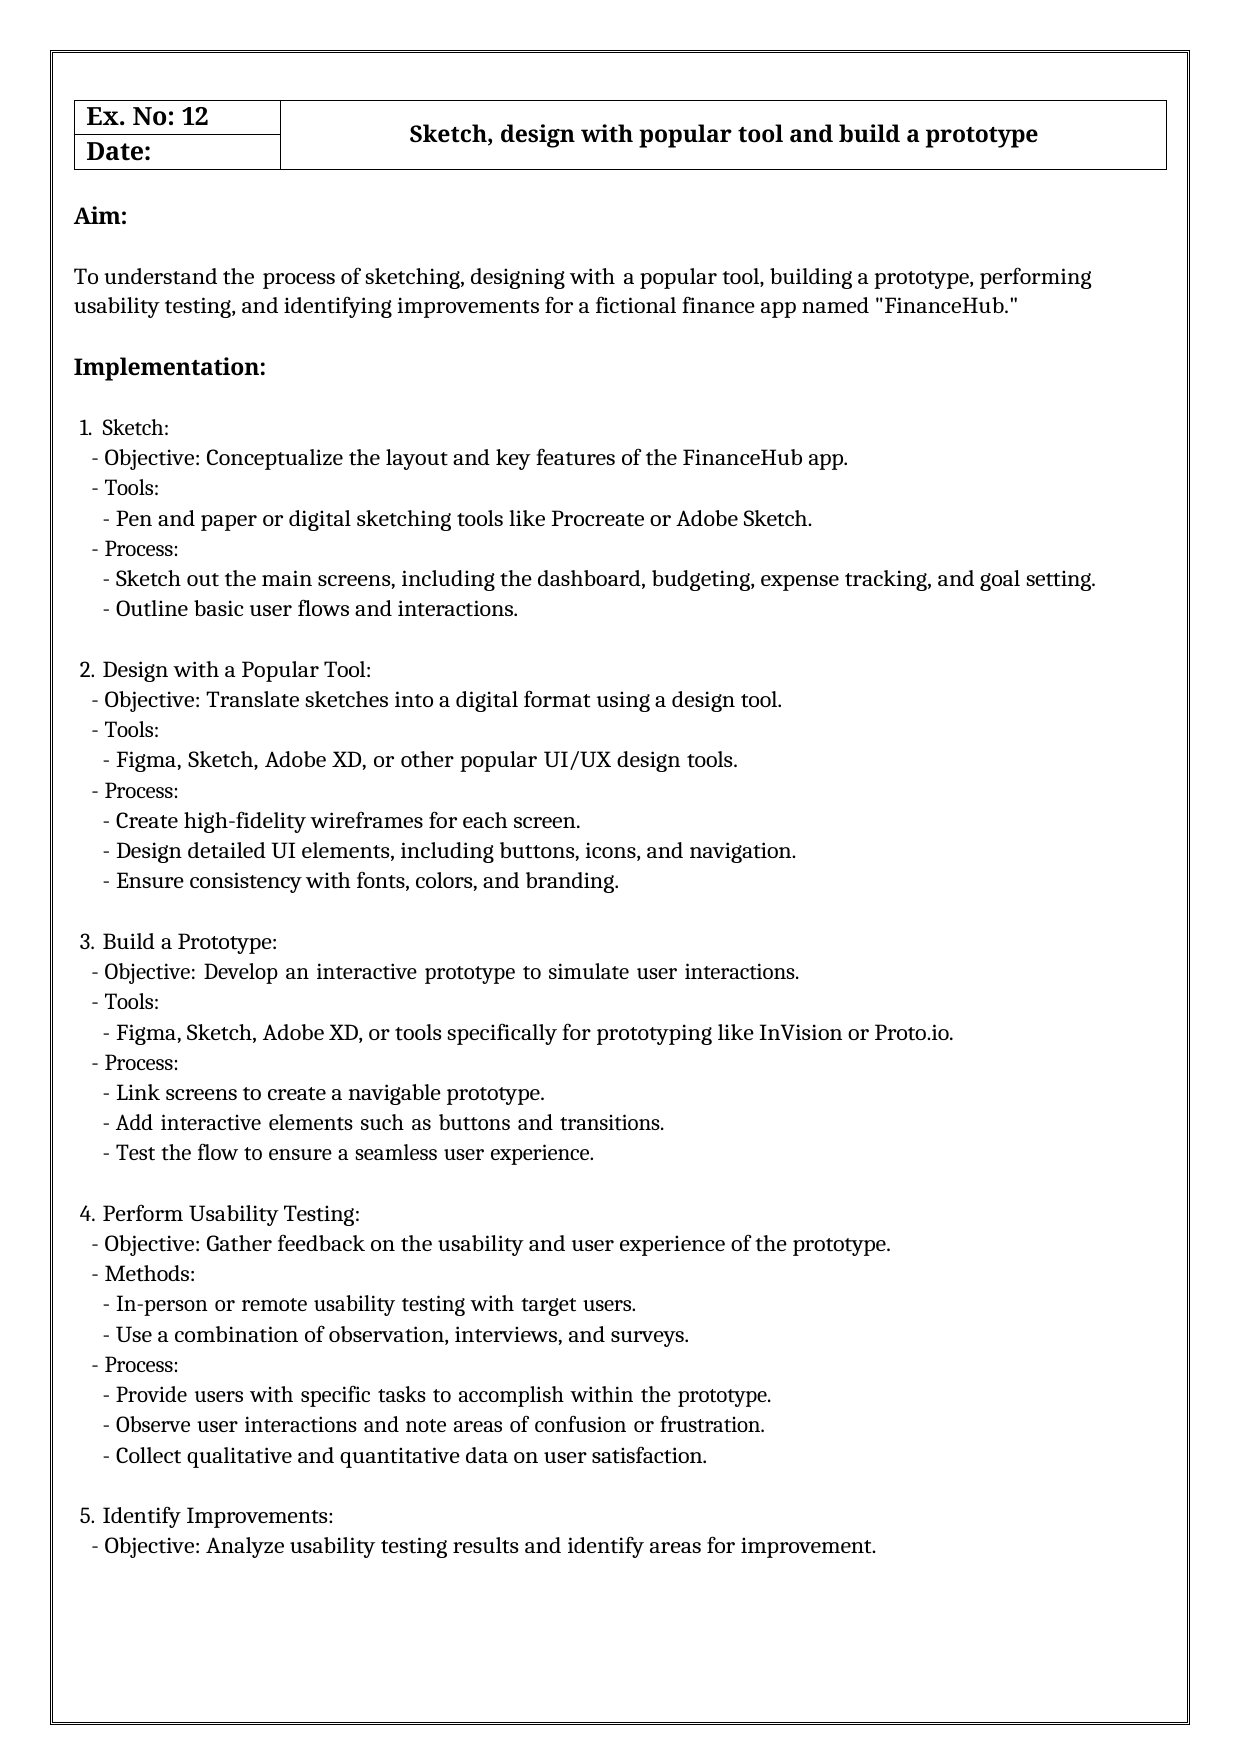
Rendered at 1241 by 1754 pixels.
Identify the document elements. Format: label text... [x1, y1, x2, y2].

list Objective: Gather feedback on the usability and user experience of the prototype. [91, 1231, 1184, 1257]
list Design with a Popular Tool: [79, 657, 1184, 683]
list Process: [91, 1049, 1184, 1076]
list Figma, Sketch, Adobe XD, or tools specifically for prototyping like InVision or Proto.io. [102, 1019, 1184, 1046]
list Add interactive elements such as buttons and transitions. [102, 1110, 1184, 1136]
list Methods: [91, 1261, 1184, 1288]
list Design detailed UI elements, including buttons, icons, and navigation. [102, 838, 1184, 864]
list Sketch out the main screens, including the dashboard, budgeting, expense tracking, and goal setting. [102, 566, 1184, 592]
list Identify Improvements: [79, 1503, 1184, 1529]
list Process: [91, 536, 1184, 562]
list Figma, Sketch, Adobe XD, or other popular UI/UX design tools. [102, 747, 1184, 774]
table_header Sketch, design with popular tool and build a prototype [281, 101, 1166, 169]
list Objective: Develop an interactive prototype to simulate user interactions. [91, 959, 1184, 985]
list Tools: [91, 989, 1184, 1015]
list Ensure consistency with fonts, colors, and branding. [102, 868, 1184, 894]
list Tools: [91, 475, 1184, 501]
list Sketch: [79, 415, 1184, 441]
list Objective: Conceptualize the layout and key features of the FinanceHub app. [91, 445, 1184, 471]
list Perform Usability Testing: [79, 1201, 1184, 1227]
list Outline basic user flows and interactions. [102, 596, 1184, 622]
list Use a combination of observation, interviews, and surveys. [102, 1321, 1184, 1348]
list Test the flow to ensure a seamless user experience. [102, 1140, 1184, 1167]
list Objective: Analyze usability testing results and identify areas for improvement. [91, 1533, 1184, 1559]
list Link screens to create a navigable prototype. [102, 1080, 1184, 1106]
table_cell Date: [75, 135, 280, 169]
list Process: [91, 1352, 1184, 1378]
list Build a Prototype: [79, 928, 1184, 955]
list Process: [91, 778, 1184, 804]
list Collect qualitative and quantitative data on user satisfaction. [102, 1442, 1184, 1469]
subtitle Aim: [74, 200, 1184, 231]
table_header Ex. No: 12 [75, 101, 280, 134]
list Pen and paper or digital sketching tools like Procreate or Adobe Sketch. [102, 505, 1184, 532]
list Observe user interactions and note areas of confusion or frustration. [102, 1412, 1184, 1438]
list Provide users with specific tasks to accomplish within the prototype. [102, 1382, 1184, 1408]
list In-person or remote usability testing with target users. [102, 1291, 1184, 1318]
list Objective: Translate sketches into a digital format using a design tool. [91, 687, 1184, 713]
list Create high-fidelity wireframes for each screen. [102, 808, 1184, 834]
list Tools: [91, 717, 1184, 743]
subtitle Implementation: [74, 351, 1184, 382]
text To understand the process of sketching, designing with a popular tool, building a prototype, performing usability testing, and identifying improvements for a fictional finance app named "FinanceHub." [74, 264, 1184, 320]
